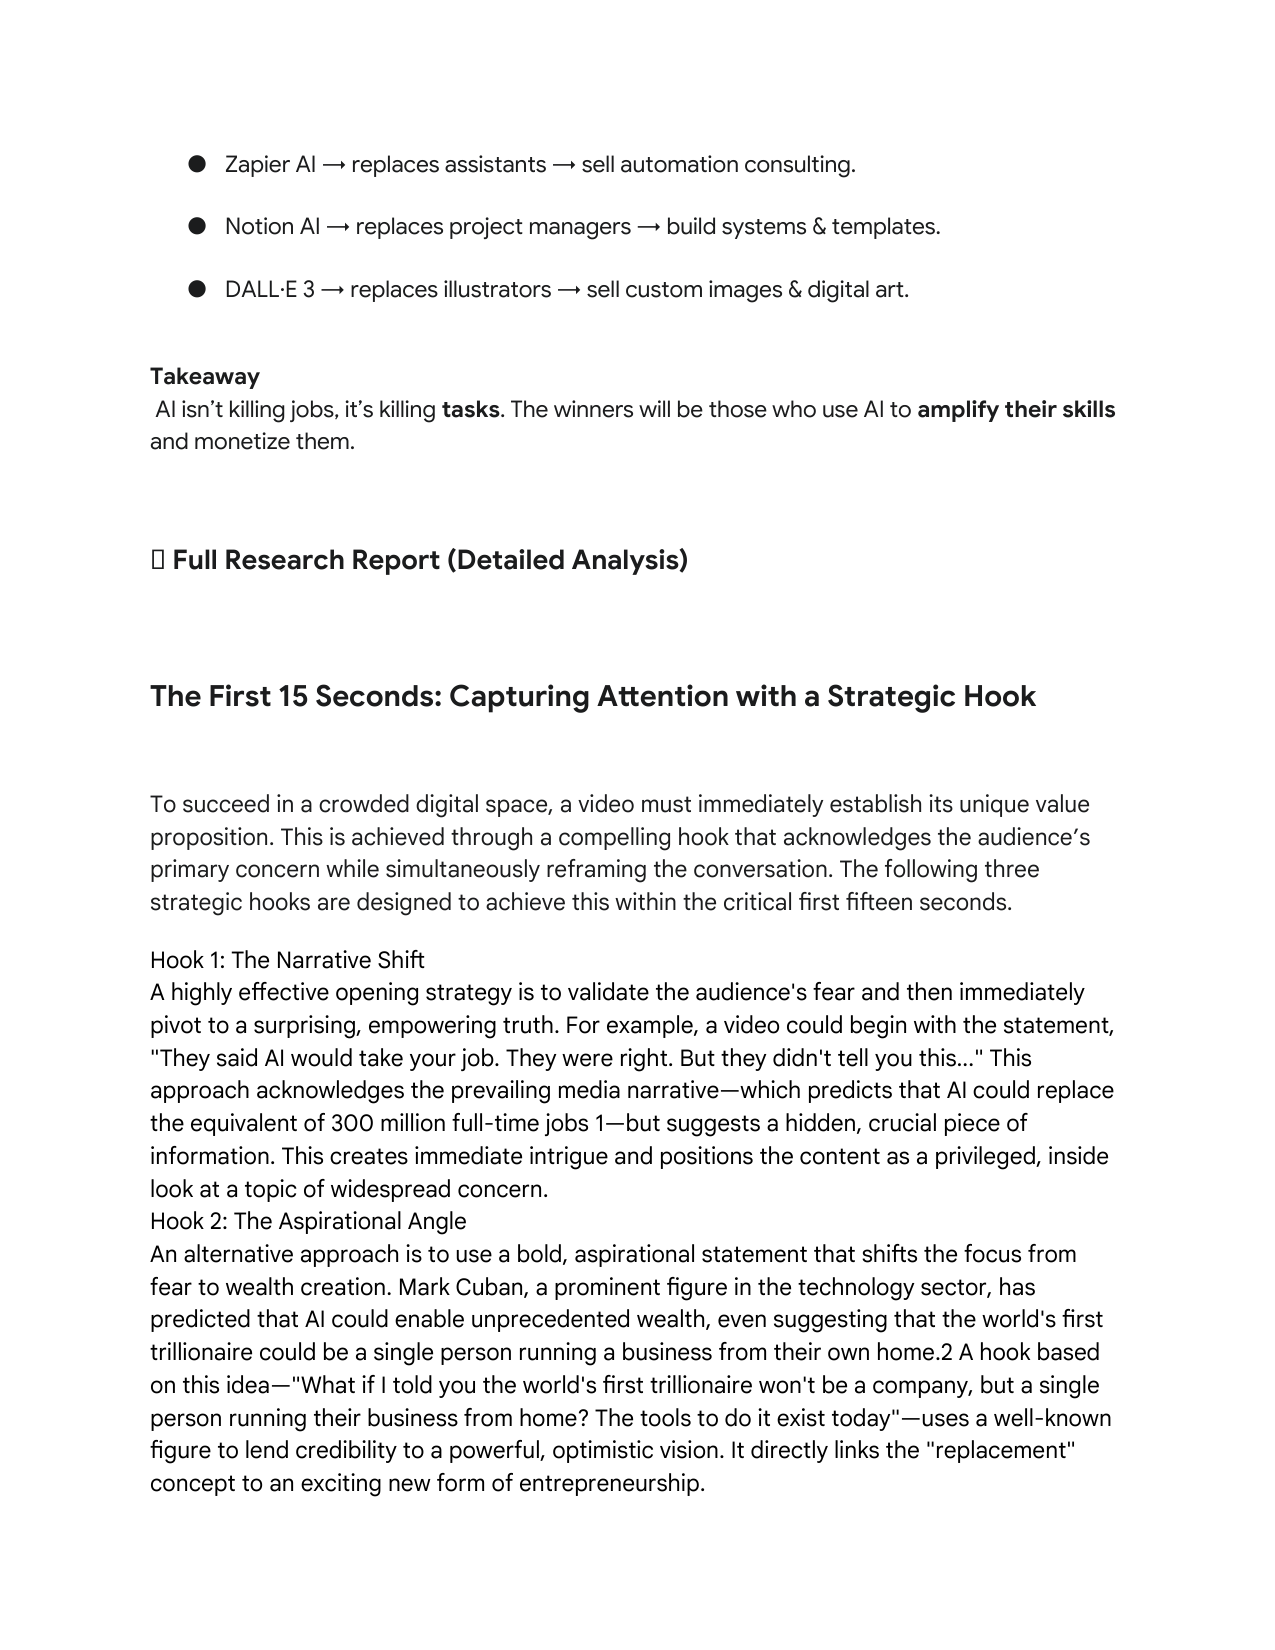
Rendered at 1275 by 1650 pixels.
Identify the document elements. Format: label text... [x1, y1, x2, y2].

subtitle 🔹 Full Research Report (Detailed Analysis) [150, 543, 1125, 577]
list Notion AI → replaces project managers → build systems & templates. [187, 212, 1125, 271]
text Hook 1: The Narrative Shift [150, 946, 1125, 975]
list DALL·E 3 → replaces illustrators → sell custom images & digital art. [187, 275, 1125, 333]
text To succeed in a crowded digital space, a video must immediately establish its unique value proposition. This is achieved through a compelling hook that acknowledges the audience’s primary concern while simultaneously reframing the conversation. The following three strategic hooks are designed to achieve this within the critical first fifteen seconds. [150, 790, 1125, 917]
text Takeaway AI isn’t killing jobs, it’s killing tasks. The winners will be those who use AI to amplify their skills and monetize them. [150, 362, 1125, 456]
text A highly effective opening strategy is to validate the audience's fear and then immediately pivot to a surprising, empowering truth. For example, a video could begin with the statement, "They said AI would take your job. They were right. But they didn't tell you this..." This approach acknowledges the prevailing media narrative—which predicts that AI could replace the equivalent of 300 million full-time jobs 1—but suggests a hidden, crucial piece of information. This creates immediate intrigue and positions the content as a privileged, inside look at a topic of widespread concern. [150, 979, 1125, 1204]
subtitle The First 15 Seconds: Capturing Attention with a Strategic Hook [150, 678, 1125, 715]
text An alternative approach is to use a bold, aspirational statement that shifts the focus from fear to wealth creation. Mark Cuban, a prominent figure in the technology sector, has predicted that AI could enable unprecedented wealth, even suggesting that the world's first trillionaire could be a single person running a business from their own home.2 A hook based on this idea—"What if I told you the world's first trillionaire won't be a company, but a single person running their business from home? The tools to do it exist today"—uses a well-known figure to lend credibility to a powerful, optimistic vision. It directly links the "replacement" concept to an exciting new form of entrepreneurship. [150, 1240, 1125, 1498]
list Zapier AI → replaces assistants → sell automation consulting. [187, 150, 1125, 209]
text Hook 2: The Aspirational Angle [150, 1208, 1125, 1236]
